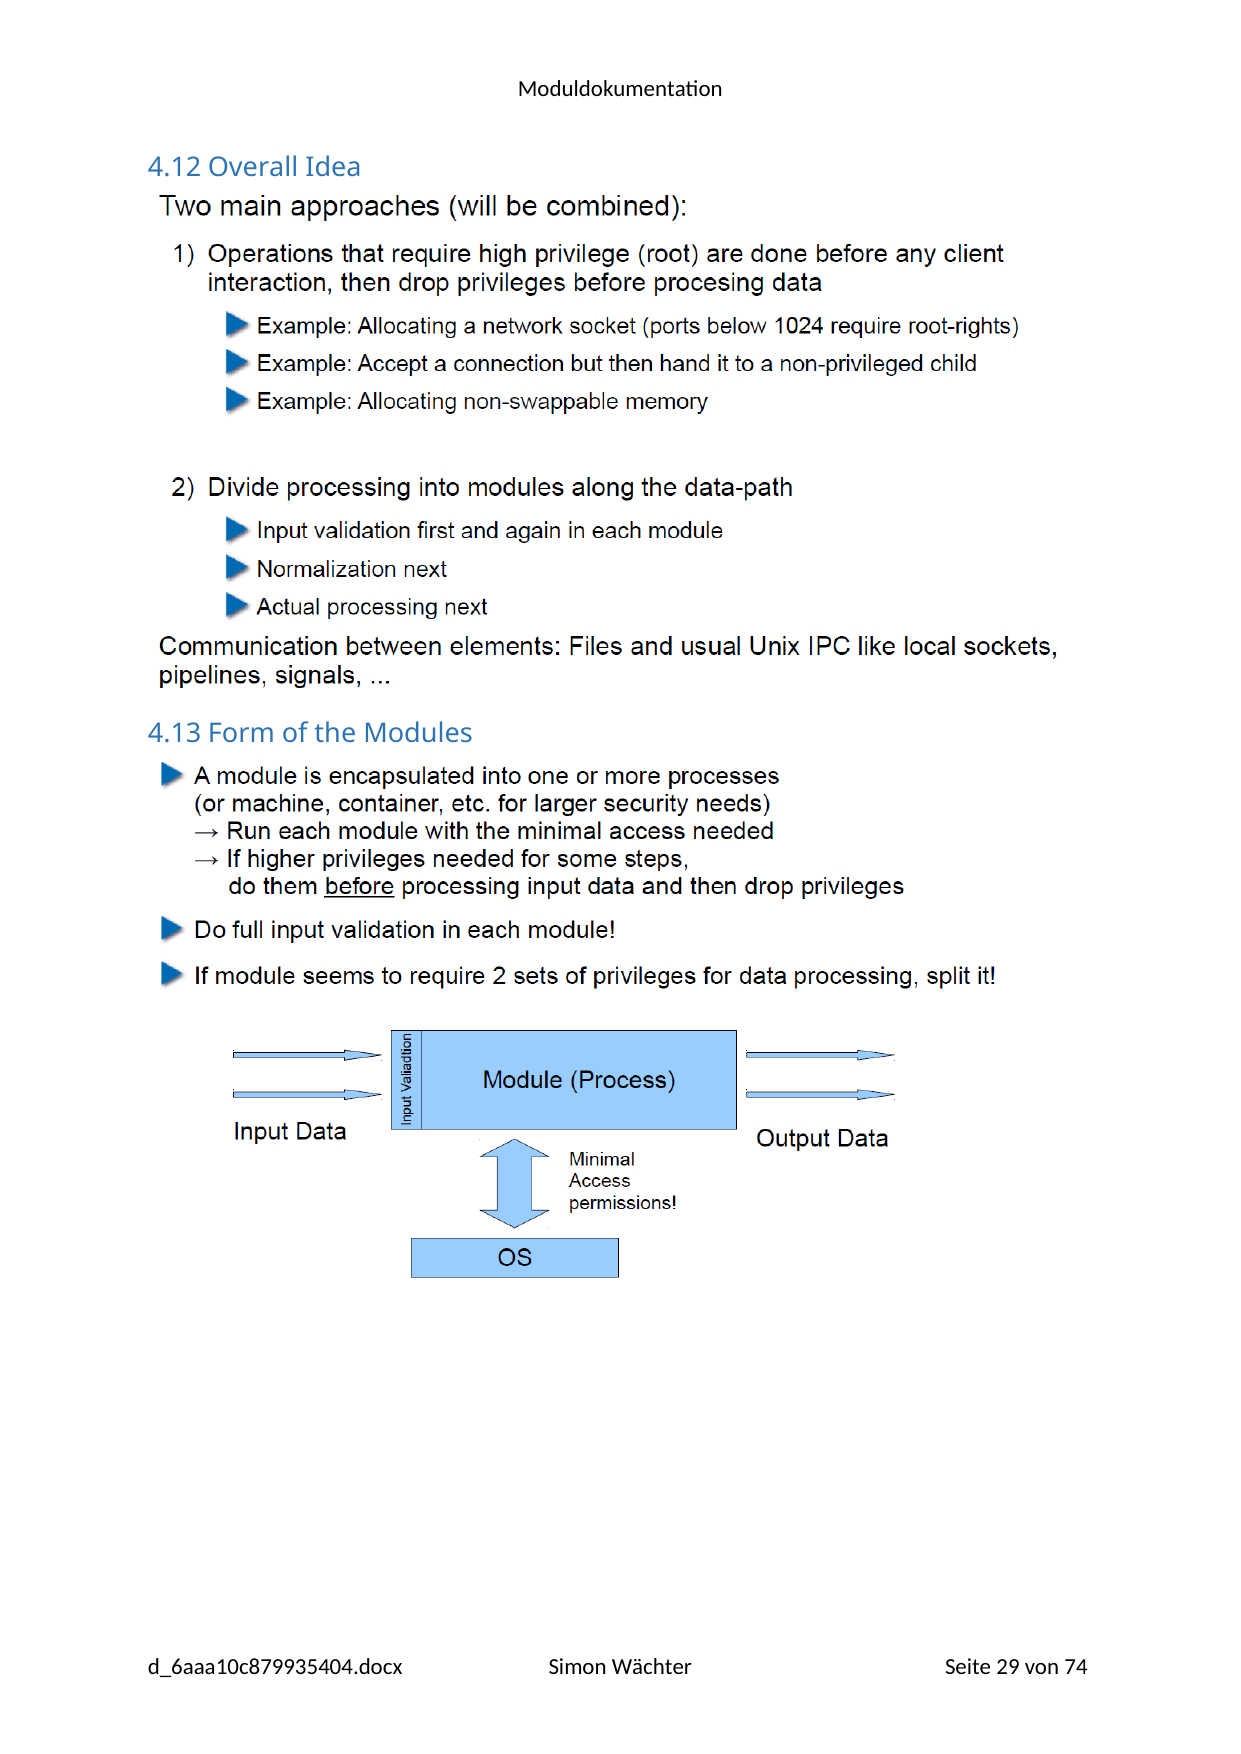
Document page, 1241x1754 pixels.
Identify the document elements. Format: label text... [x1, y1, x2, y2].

subtitle Overall Idea [148, 148, 1093, 184]
subtitle Form of the Modules [148, 714, 1093, 751]
picture [147, 187, 1093, 696]
picture [147, 753, 1093, 1284]
